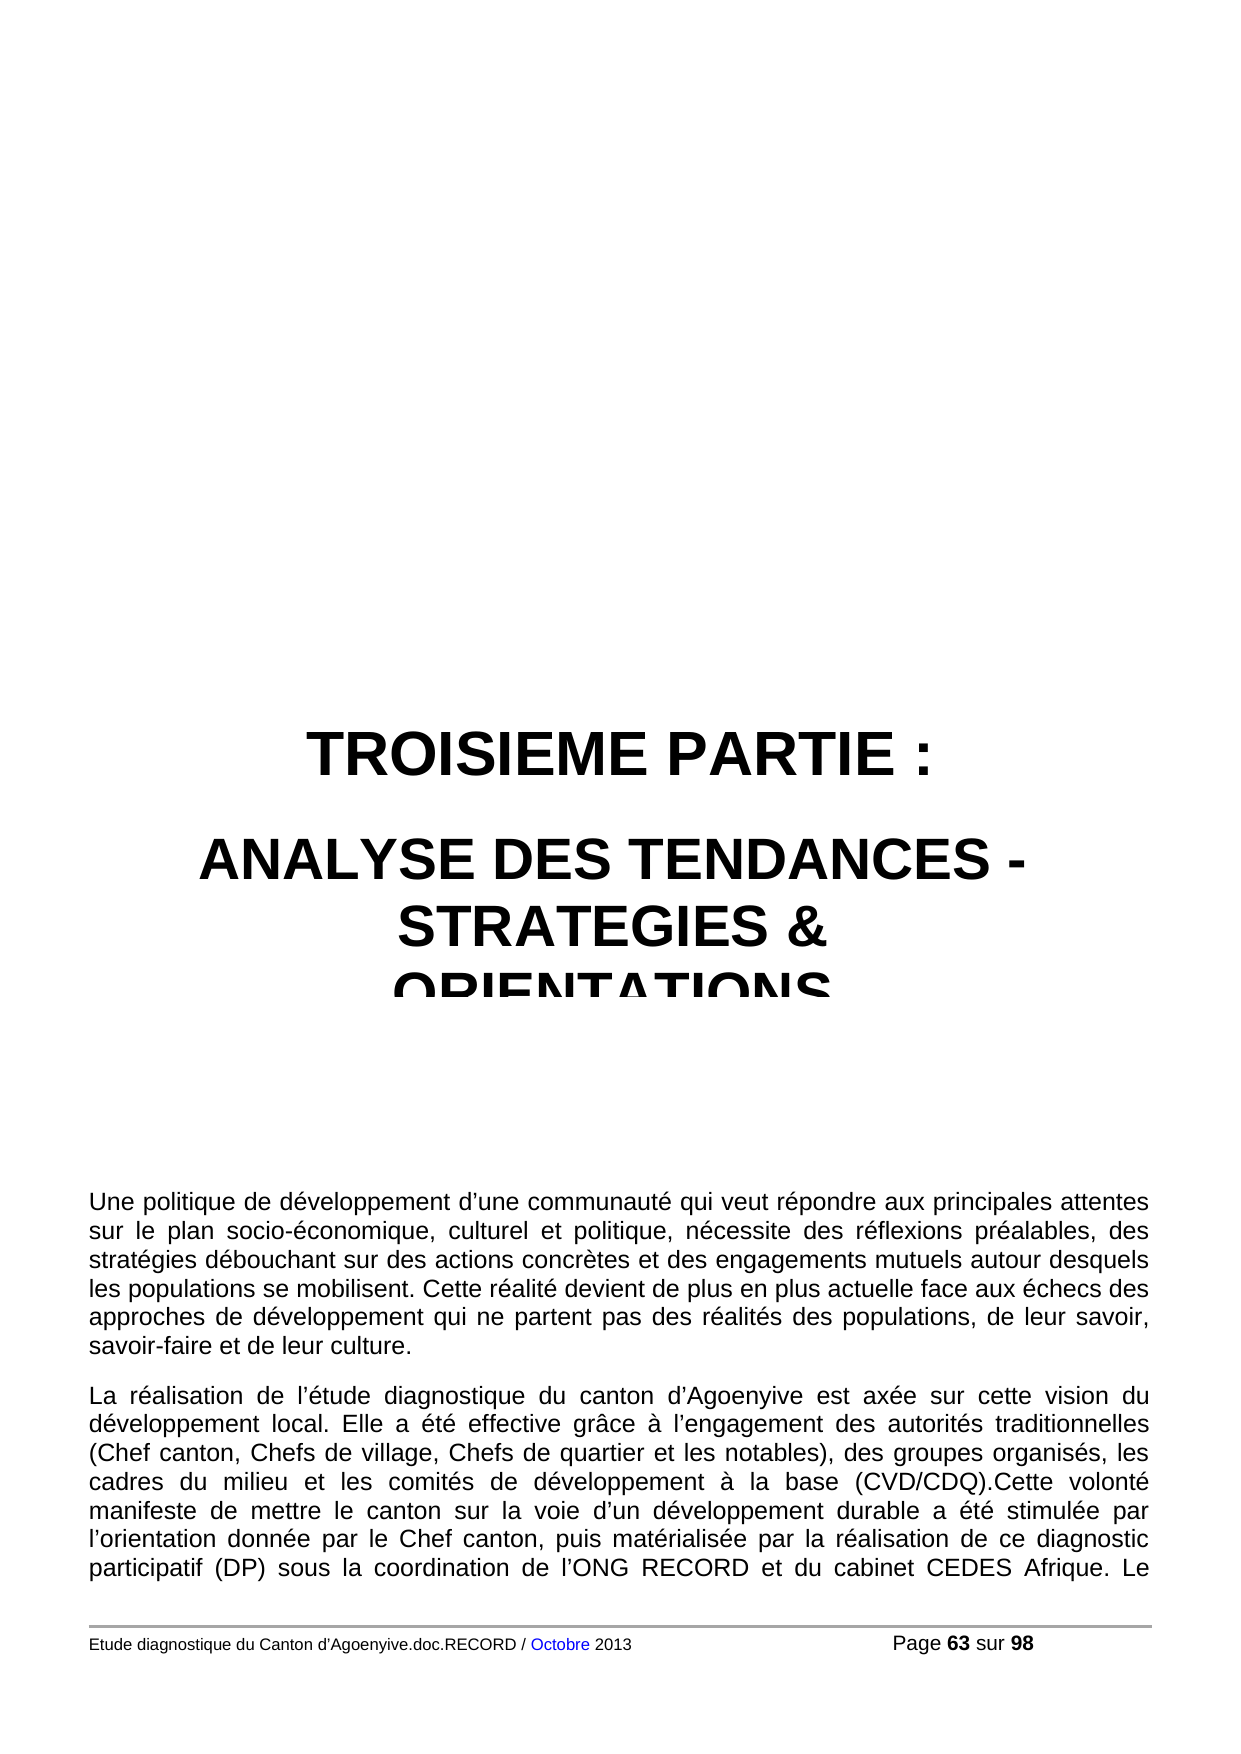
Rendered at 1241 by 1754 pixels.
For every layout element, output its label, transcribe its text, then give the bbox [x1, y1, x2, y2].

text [89, 1381, 1152, 1582]
text Une politique de développement d’une communauté qui veut répondre aux principales attentes sur le plan socio-économique, culturel et politique, nécessite des réflexions préalables, des stratégies débouchant sur des actions concrètes et des engagements mutuels autour desquels les populations se mobilisent. Cette réalité devient de plus en plus actuelle face aux échecs des approches de développement qui ne partent pas des réalités des populations, de leur savoir, savoir-faire et de leur culture. [89, 1187, 1152, 1360]
